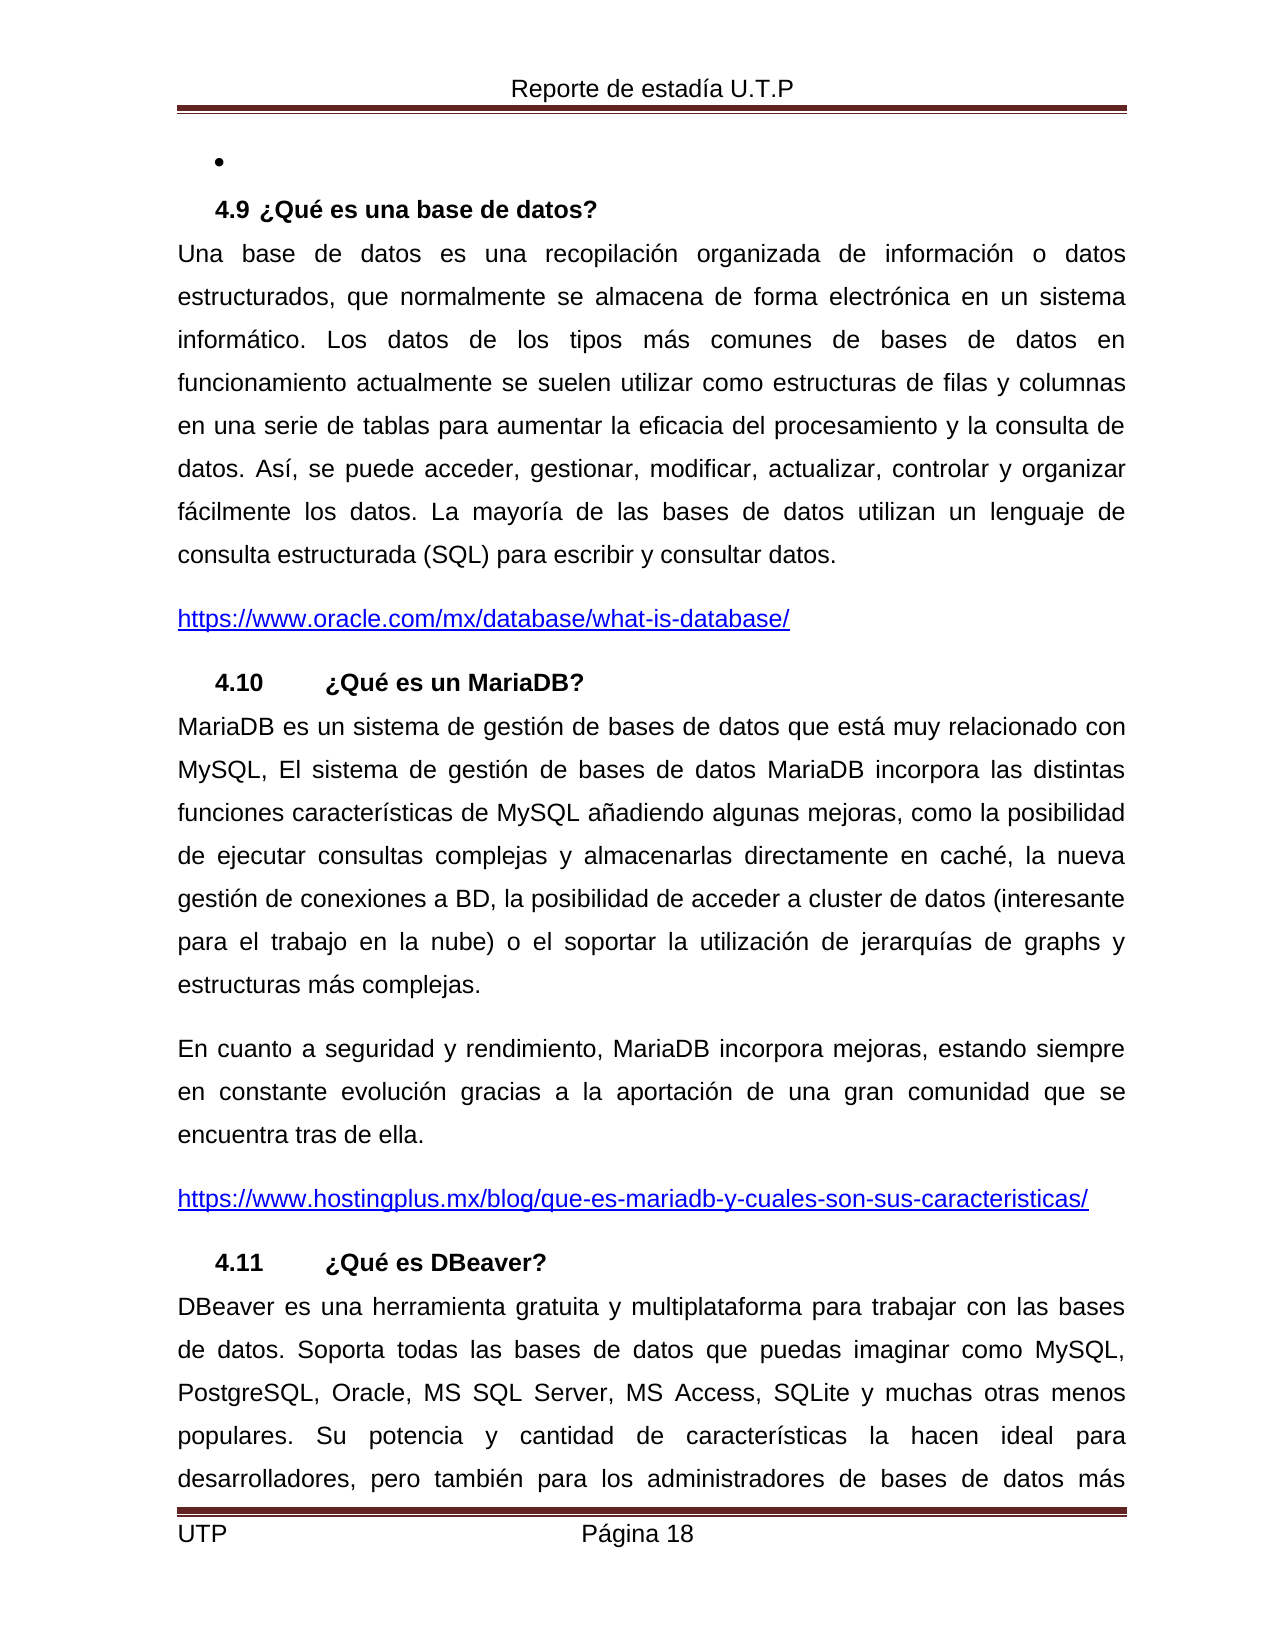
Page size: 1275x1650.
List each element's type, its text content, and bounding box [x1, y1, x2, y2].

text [177, 1292, 1127, 1493]
text En cuanto a seguridad y rendimiento, MariaDB incorpora mejoras, estando siempre en constante evolución gracias a la aportación de una gran comunidad que se encuentra tras de ella. [177, 1034, 1127, 1149]
text https://www.oracle.com/mx/database/what-is-database/ [177, 604, 1127, 633]
subtitle ¿Qué es DBeaver? [215, 1248, 1127, 1277]
text https://www.hostingplus.mx/blog/que-es-mariadb-y-cuales-son-sus-caracteristicas/ [177, 1184, 1127, 1213]
subtitle ¿Qué es un MariaDB? [215, 668, 1127, 697]
text MariaDB es un sistema de gestión de bases de datos que está muy relacionado con MySQL, El sistema de gestión de bases de datos MariaDB incorpora las distintas funciones características de MySQL añadiendo algunas mejoras, como la posibilidad de ejecutar consultas complejas y almacenarlas directamente en caché, la nueva gestión de conexiones a BD, la posibilidad de acceder a cluster de datos (interesante para el trabajo en la nube) o el soportar la utilización de jerarquías de graphs y estructuras más complejas. [177, 712, 1127, 999]
text Una base de datos es una recopilación organizada de información o datos estructurados, que normalmente se almacena de forma electrónica en un sistema informático. Los datos de los tipos más comunes de bases de datos en funcionamiento actualmente se suelen utilizar como estructuras de filas y columnas en una serie de tablas para aumentar la eficacia del procesamiento y la consulta de datos. Así, se puede acceder, gestionar, modificar, actualizar, controlar y organizar fácilmente los datos. La mayoría de las bases de datos utilizan un lenguaje de consulta estructurada (SQL) para escribir y consultar datos. [177, 239, 1127, 569]
subtitle ¿Qué es una base de datos? [215, 196, 1127, 224]
